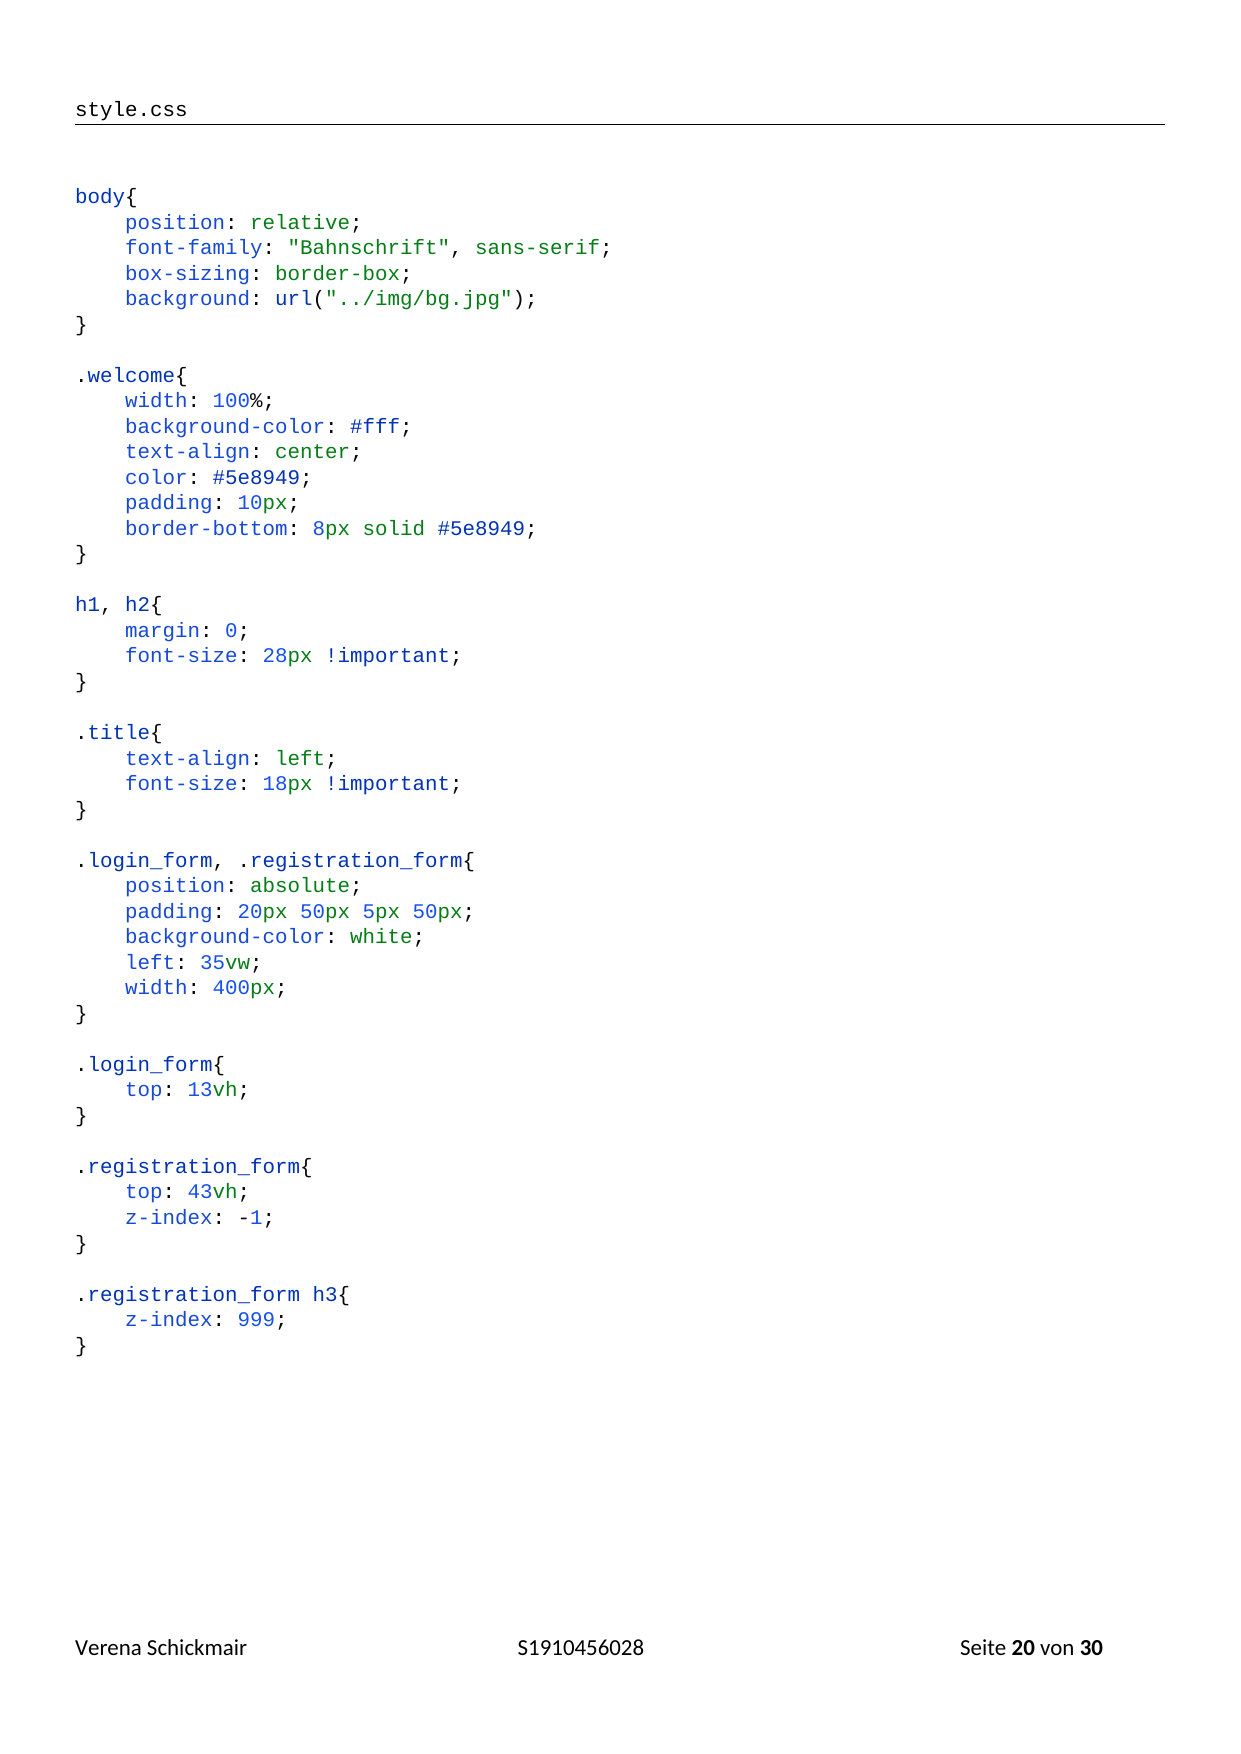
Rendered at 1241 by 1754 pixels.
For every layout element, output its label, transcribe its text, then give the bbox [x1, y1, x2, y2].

text body{ position: relative; font-family: "Bahnschrift", sans-serif; box-sizing: border-box; background: url("../img/bg.jpg"); } .welcome{ width: 100%; background-color: #fff; text-align: center; color: #5e8949; padding: 10px; border-bottom: 8px solid #5e8949; } h1, h2{ margin: 0; font-size: 28px !important; } .title{ text-align: left; font-size: 18px !important; } .login_form, .registration_form{ position: absolute; padding: 20px 50px 5px 50px; background-color: white; left: 35vw; width: 400px; } .login_form{ top: 13vh; } .registration_form{ top: 43vh; z-index: -1; } .registration_form h3{ z-index: 999; } [75, 186, 1165, 1388]
text style.css [75, 99, 1165, 124]
